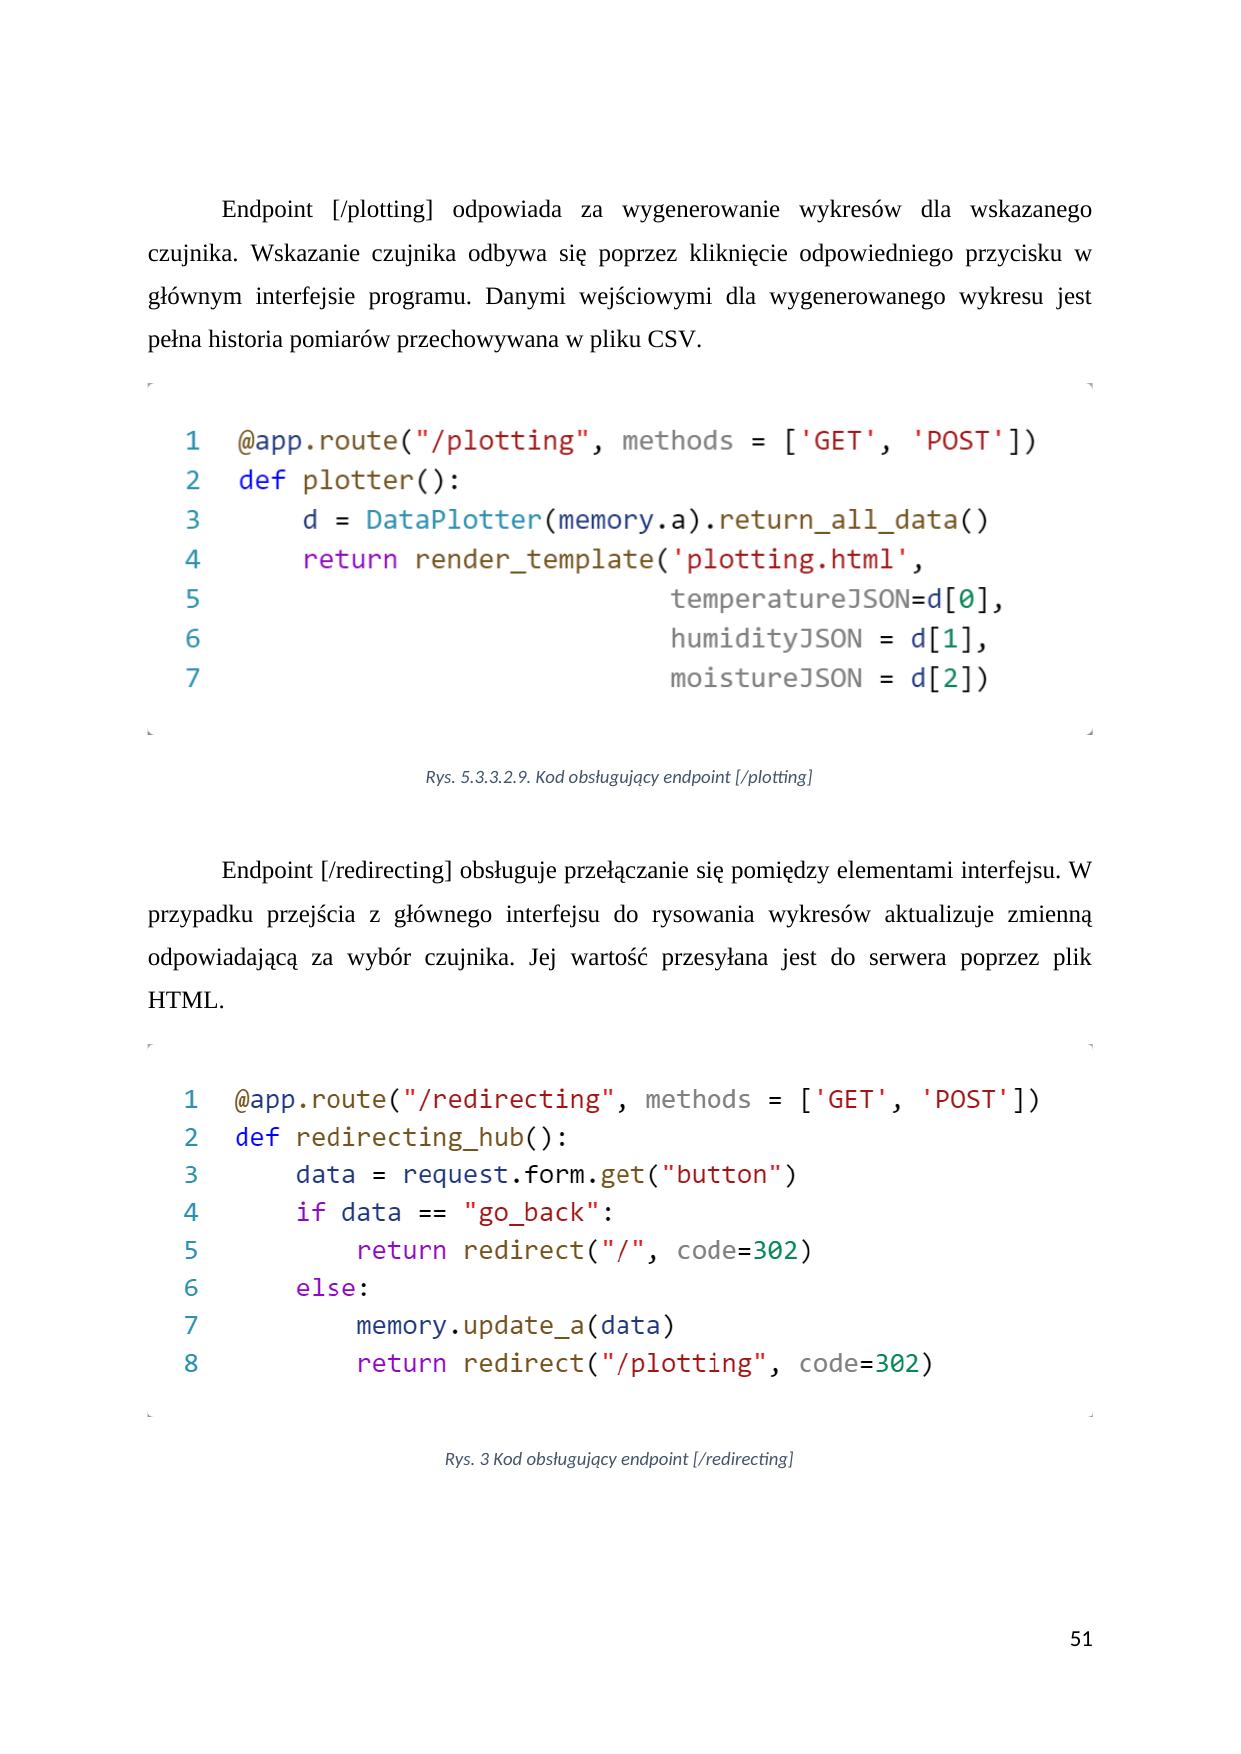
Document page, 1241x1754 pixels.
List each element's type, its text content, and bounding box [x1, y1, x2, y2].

text Endpoint [/plotting] odpowiada za wygenerowanie wykresów dla wskazanego czujnika. Wskazanie czujnika odbywa się poprzez kliknięcie odpowiedniego przycisku w głównym interfejsie programu. Danymi wejściowymi dla wygenerowanego wykresu jest pełna historia pomiarów przechowywana w pliku CSV. [148, 194, 1093, 353]
text Rys. 5.3.3.2.9. Kod obsługujący endpoint [/plotting] [148, 765, 1093, 788]
picture [147, 383, 1093, 735]
picture [147, 1044, 1093, 1417]
text Endpoint [/redirecting] obsługuje przełączanie się pomiędzy elementami interfejsu. W przypadku przejścia z głównego interfejsu do rysowania wykresów aktualizuje zmienną odpowiadającą za wybór czujnika. Jej wartość przesyłana jest do serwera poprzez plik HTML. [148, 856, 1093, 1014]
